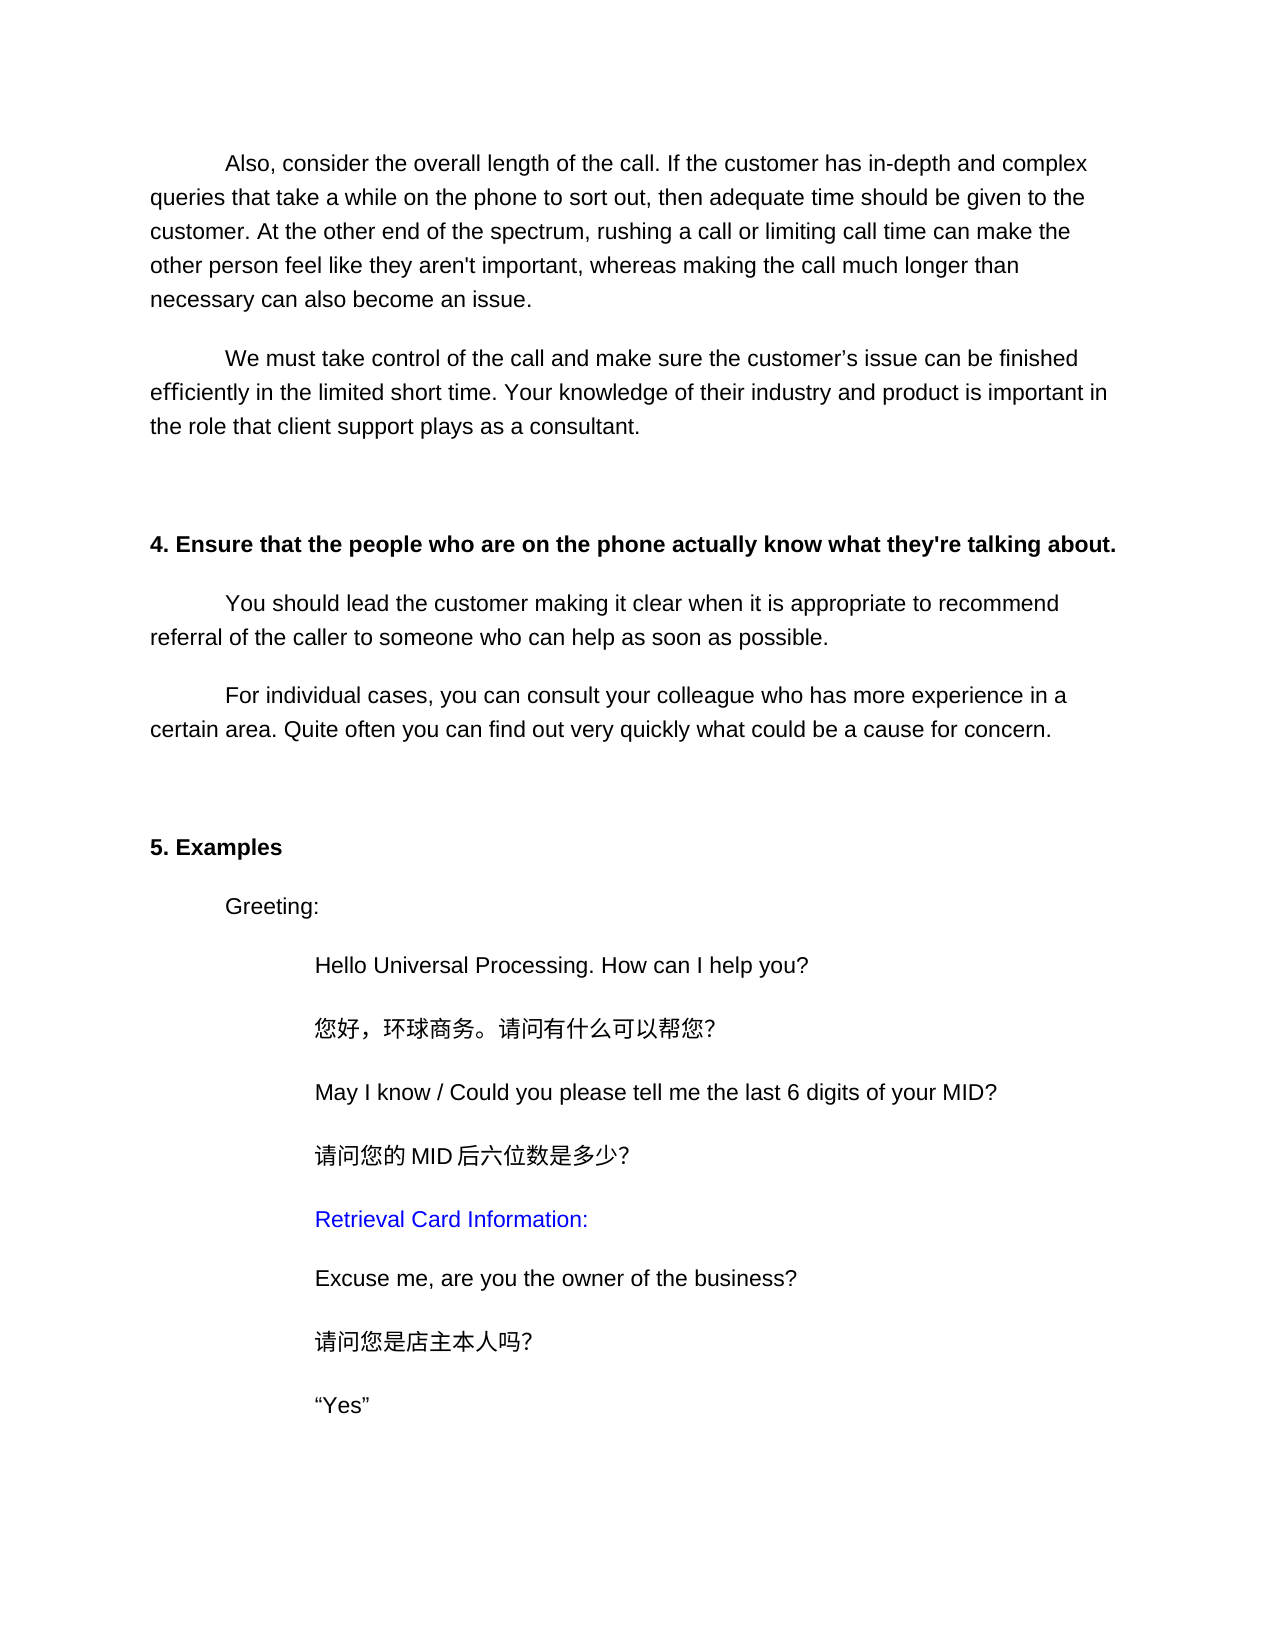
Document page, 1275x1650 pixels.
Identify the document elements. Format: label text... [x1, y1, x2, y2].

text 5. Examples [150, 834, 1125, 861]
text Also, consider the overall length of the call. If the customer has in-depth and complex queries that take a while on the phone to sort out, then adequate time should be given to the customer. At the other end of the spectrum, rushing a call or limiting call time can make the other person feel like they aren't important, whereas making the call much longer than necessary can also become an issue. [150, 150, 1125, 312]
text 请问您是店主本人吗？ [314, 1324, 1125, 1357]
text 请问您的MID后六位数是多少？ [314, 1138, 1125, 1171]
text 4. Ensure that the people who are on the phone actually know what they're talking about. [150, 531, 1125, 557]
text Excuse me, are you the owner of the business? [314, 1265, 1125, 1291]
text We must take control of the call and make sure the customer’s issue can be ﬁnished eﬃciently in the limited short time. Your knowledge of their industry and product is important in the role that client support plays as a consultant. [150, 345, 1125, 439]
text May I know / Could you please tell me the last 6 digits of your MID? [314, 1079, 1125, 1105]
text Retrieval Card Information: [314, 1206, 1125, 1232]
text Hello Universal Processing. How can I help you? [314, 952, 1125, 979]
text For individual cases, you can consult your colleague who has more experience in a certain area. Quite often you can ﬁnd out very quickly what could be a cause for concern. [150, 682, 1125, 743]
text You should lead the customer making it clear when it is appropriate to recommend referral of the caller to someone who can help as soon as possible. [150, 589, 1125, 650]
text “Yes” [314, 1392, 1125, 1418]
text 您好，环球商务。请问有什么可以帮您？ [314, 1011, 1125, 1044]
text Greeting: [150, 893, 1125, 920]
